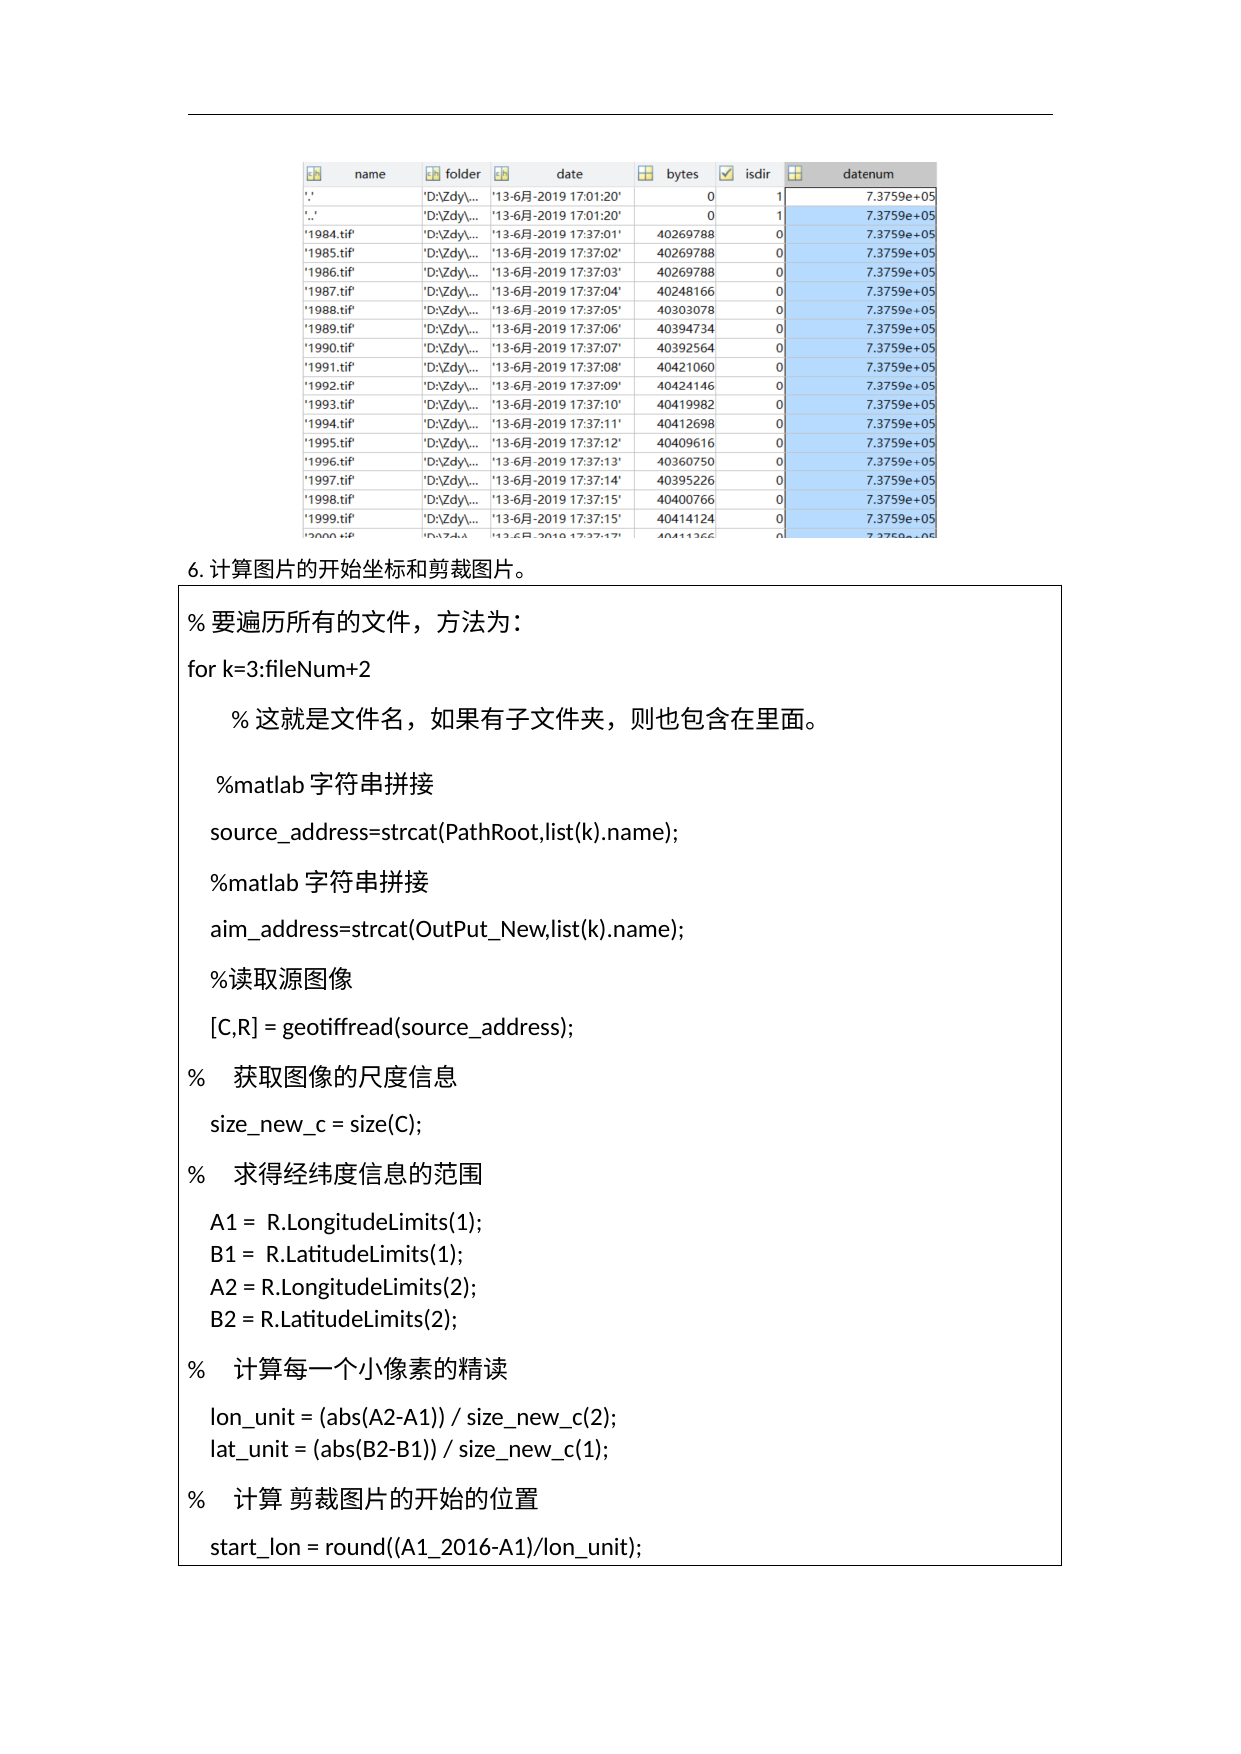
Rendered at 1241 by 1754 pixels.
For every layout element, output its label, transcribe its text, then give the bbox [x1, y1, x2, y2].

text aim_address=strcat(OutPut_New,list(k).name); [187, 913, 1053, 945]
text %matlab字符串拼接 [187, 848, 1053, 913]
text % 这就是文件名，如果有子文件夹，则也包含在里面。 [187, 685, 1053, 750]
text 6. 计算图片的开始坐标和剪裁图片。 [187, 552, 1053, 584]
text % 求得经纬度信息的范围 [187, 1140, 1053, 1205]
text for k=3:fileNum+2 [187, 653, 1053, 685]
text % 计算 剪裁图片的开始的位置 [187, 1465, 1053, 1527]
text lat_unit = (abs(B2-B1)) / size_new_c(1); [187, 1433, 1053, 1465]
text B1 = R.LatitudeLimits(1); [187, 1238, 1053, 1270]
text [C,R] = geotiffread(source_address); [187, 1010, 1053, 1043]
text B2 = R.LatitudeLimits(2); [187, 1303, 1053, 1335]
text %matlab字符串拼接 [187, 750, 1053, 815]
text lon_unit = (abs(A2-A1)) / size_new_c(2); [187, 1400, 1053, 1433]
text % 获取图像的尺度信息 [187, 1043, 1053, 1108]
text %读取源图像 [187, 945, 1053, 1010]
text size_new_c = size(C); [187, 1108, 1053, 1140]
picture [302, 162, 938, 538]
text % 计算每一个小像素的精读 [187, 1335, 1053, 1400]
text A2 = R.LongitudeLimits(2); [187, 1270, 1053, 1303]
text start_lon = round((A1_2016-A1)/lon_unit); [179, 1527, 1061, 1565]
text % 要遍历所有的文件，方法为： [179, 586, 1061, 653]
text A1 = R.LongitudeLimits(1); [187, 1205, 1053, 1238]
text source_address=strcat(PathRoot,list(k).name); [187, 815, 1053, 848]
